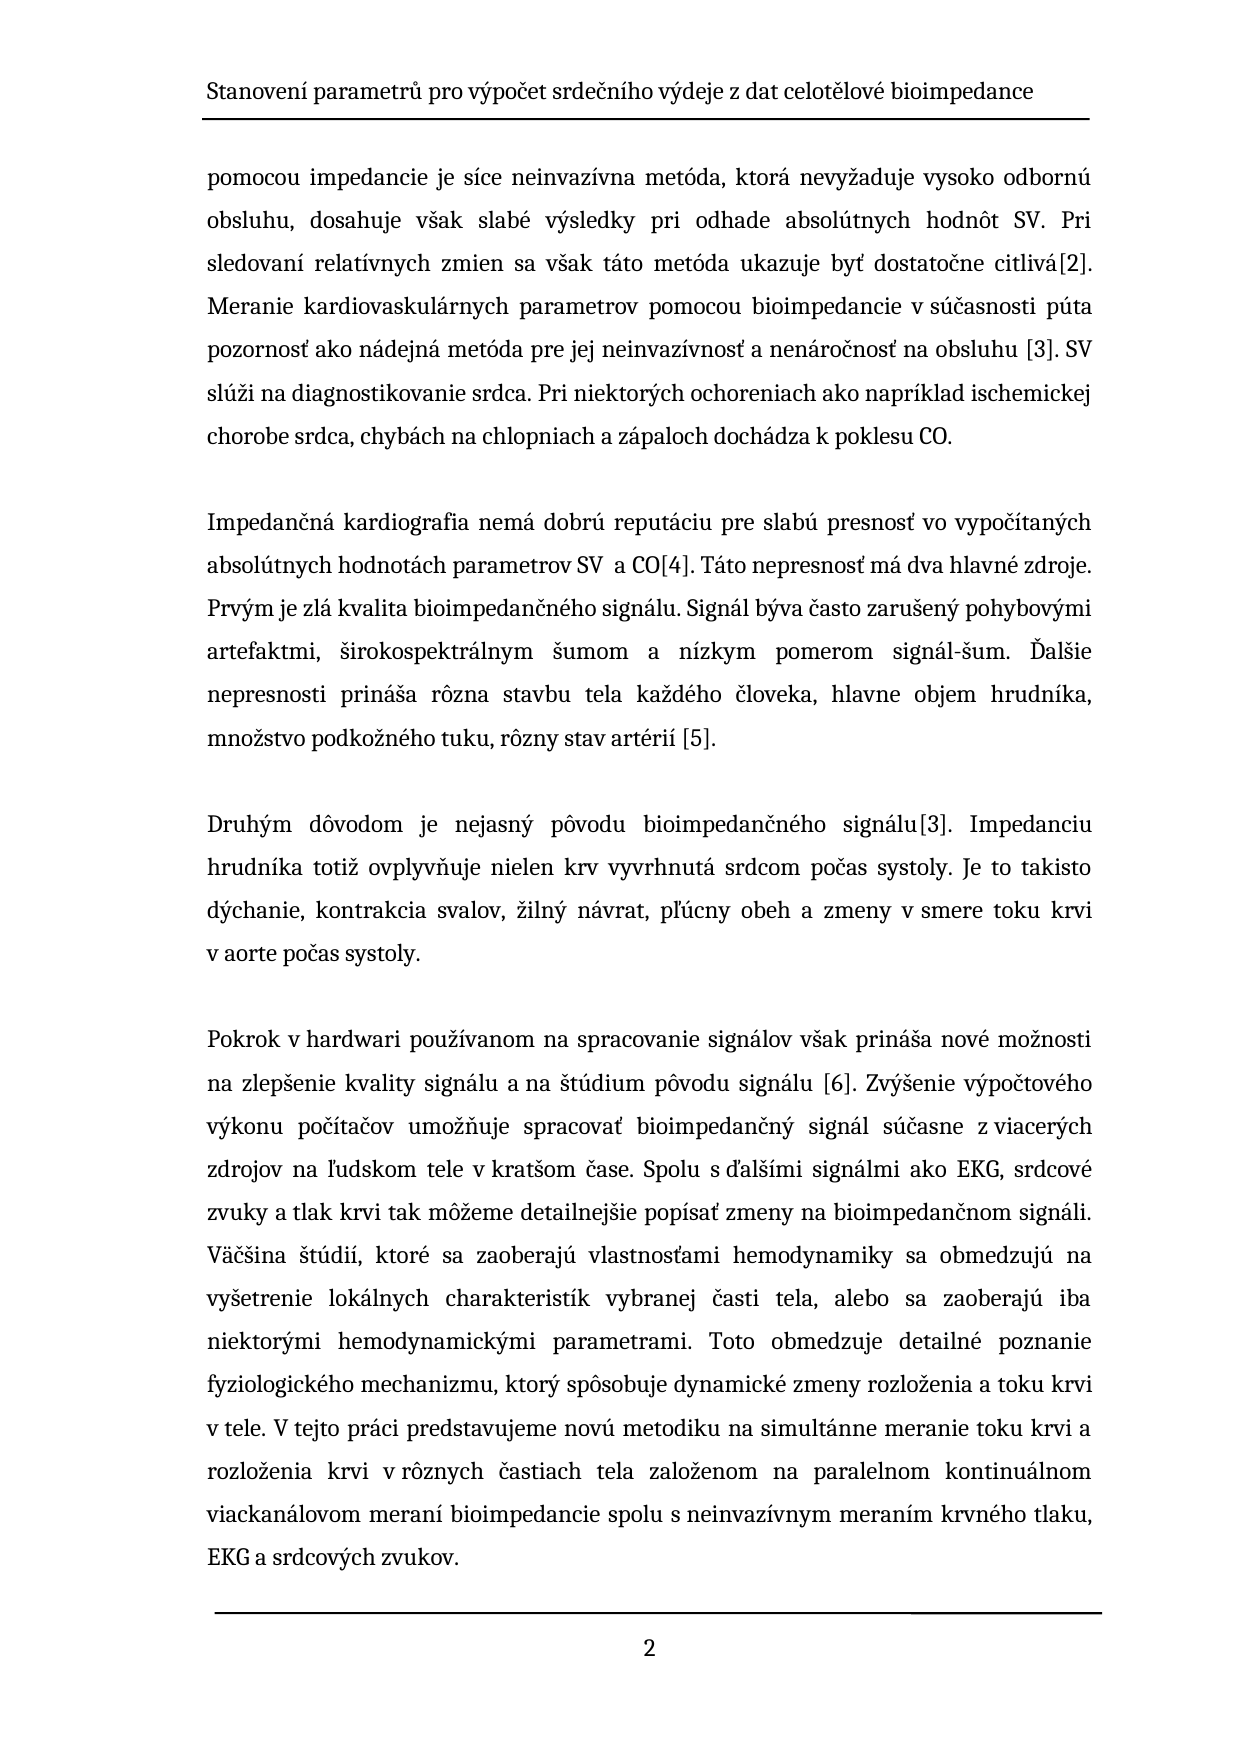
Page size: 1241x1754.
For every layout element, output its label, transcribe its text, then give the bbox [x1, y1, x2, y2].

text Druhým dôvodom je nejasný pôvodu bioimpedančného signálu[3]. Impedanciu hrudníka totiž ovplyvňuje nielen krv vyvrhnutá srdcom počas systoly. Je to takisto dýchanie, kontrakcia svalov, žilný návrat, pľúcny obeh a zmeny v smere toku krvi v aorte počas systoly. [207, 810, 1092, 968]
text Pokrok v hardwari používanom na spracovanie signálov však prináša nové možnosti na zlepšenie kvality signálu a na štúdium pôvodu signálu [6]. Zvýšenie výpočtového výkonu počítačov umožňuje spracovať bioimpedančný signál súčasne z viacerých zdrojov na ľudskom tele v kratšom čase. Spolu s ďalšími signálmi ako EKG, srdcové zvuky a tlak krvi tak môžeme detailnejšie popísať zmeny na bioimpedančnom signáli. Väčšina štúdií, ktoré sa zaoberajú vlastnosťami hemodynamiky sa obmedzujú na vyšetrenie lokálnych charakteristík vybranej časti tela, alebo sa zaoberajú iba niektorými hemodynamickými parametrami. Toto obmedzuje detailné poznanie fyziologického mechanizmu, ktorý spôsobuje dynamické zmeny rozloženia a toku krvi v tele. V tejto práci predstavujeme novú metodiku na simultánne meranie toku krvi a rozloženia krvi v rôznych častiach tela založenom na paralelnom kontinuálnom viackanálovom meraní bioimpedancie spolu s neinvazívnym meraním krvného tlaku, EKG a srdcových zvukov. [207, 1025, 1092, 1572]
text Impedančná kardiografia nemá dobrú reputáciu pre slabú presnosť vo vypočítaných absolútnych hodnotách parametrov SV a CO[4]. Táto nepresnosť má dva hlavné zdroje. Prvým je zlá kvalita bioimpedančného signálu. Signál býva často zarušený pohybovými artefaktmi, širokospektrálnym šumom a nízkym pomerom signál-šum. Ďalšie nepresnosti prináša rôzna stavbu tela každého človeka, hlavne objem hrudníka, množstvo podkožného tuku, rôzny stav artérií [5]. [207, 508, 1092, 752]
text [207, 163, 1092, 450]
